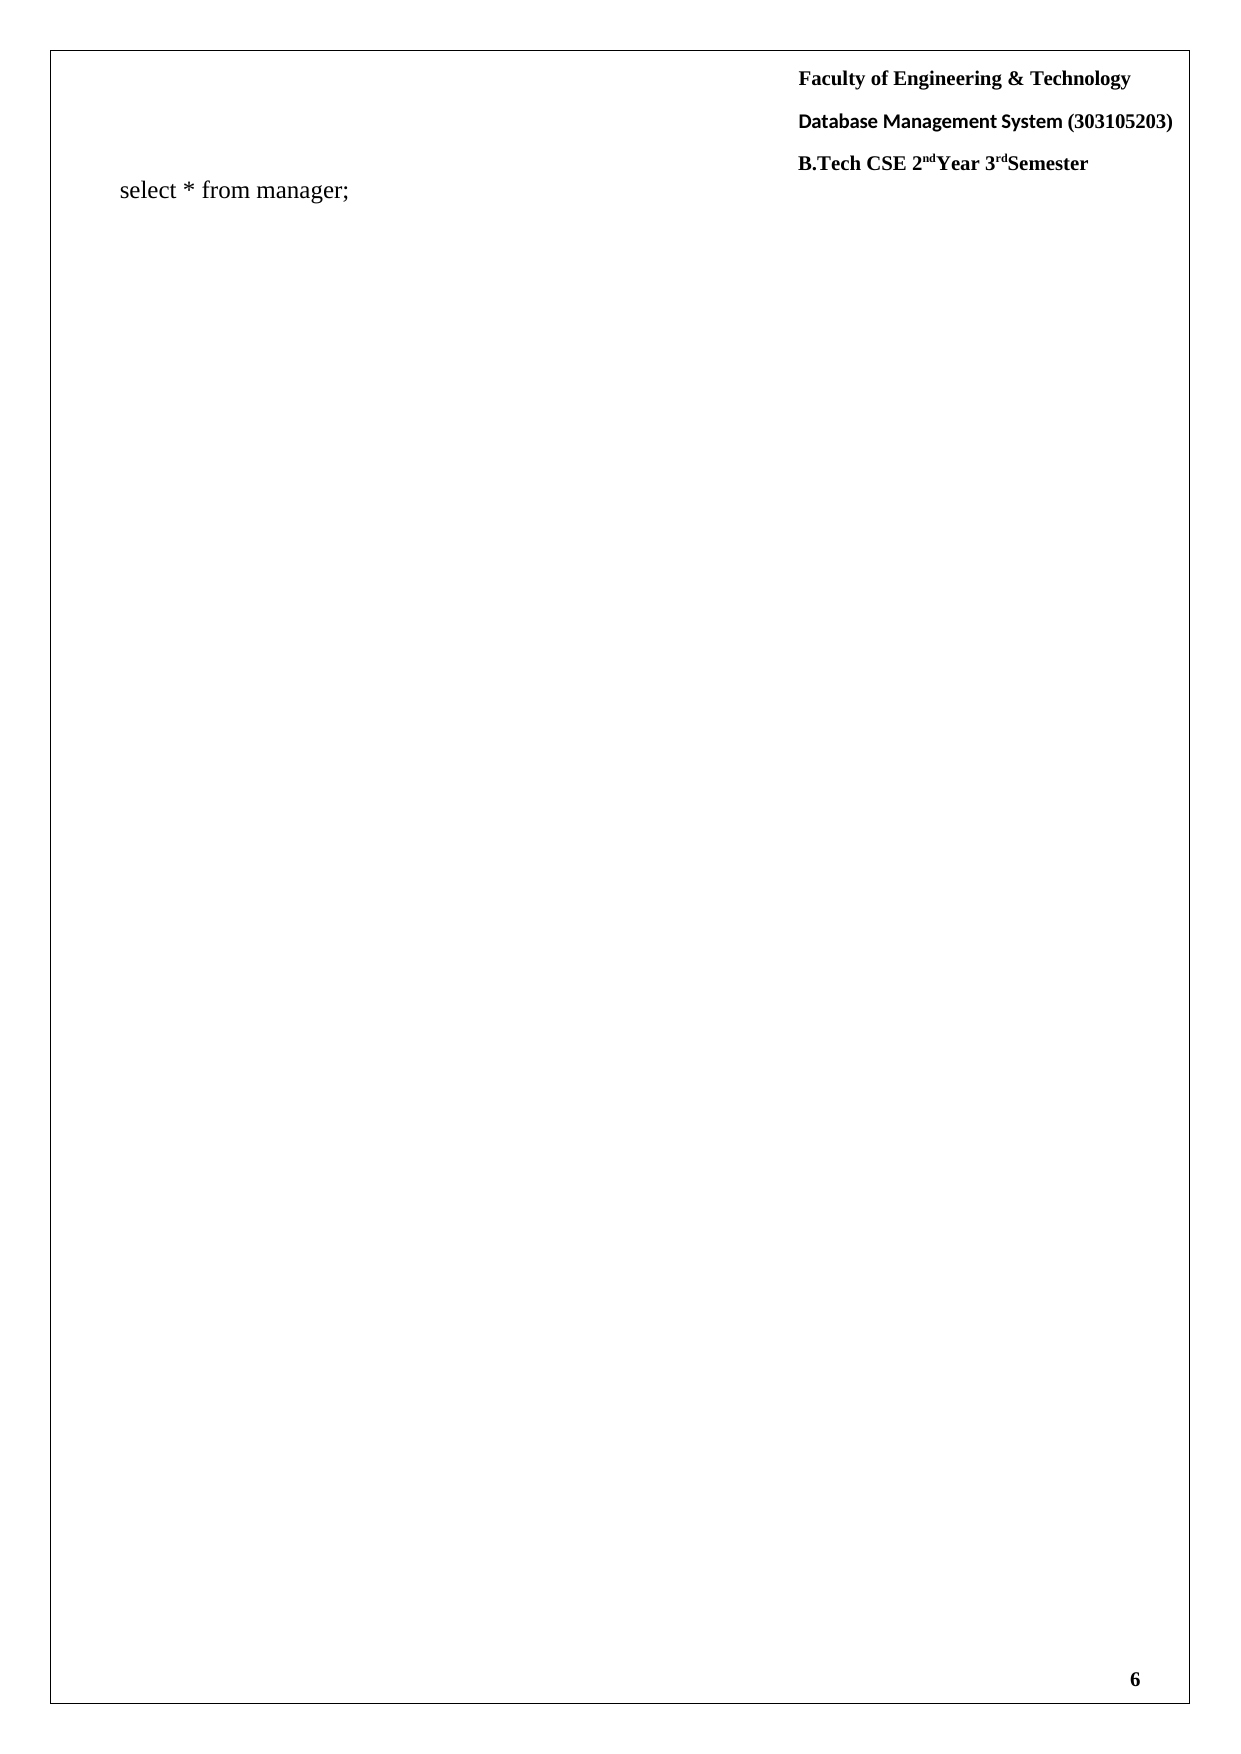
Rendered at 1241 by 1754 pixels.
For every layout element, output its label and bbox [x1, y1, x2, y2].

text [119, 175, 572, 204]
